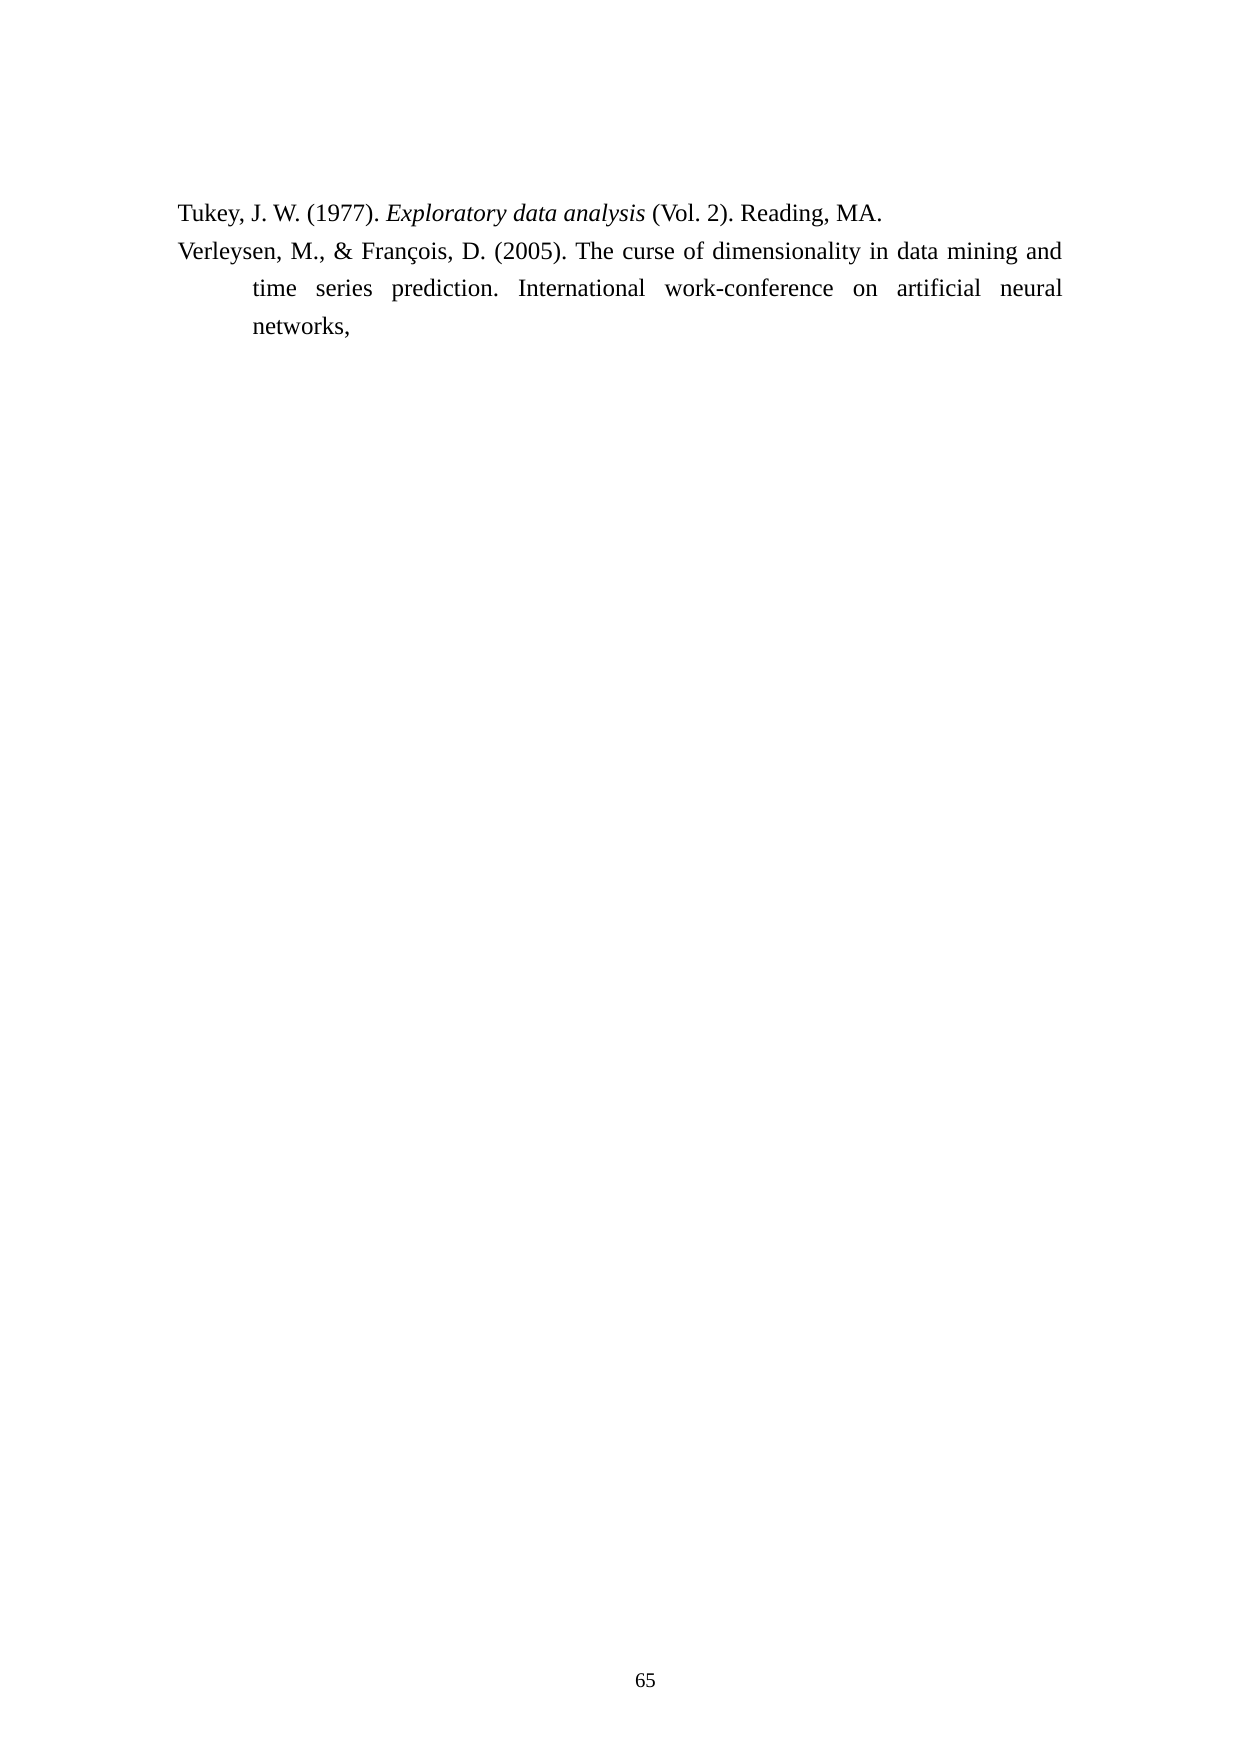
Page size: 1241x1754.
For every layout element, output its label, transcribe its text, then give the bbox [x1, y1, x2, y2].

text Verleysen, M., & François, D. (2005). The curse of dimensionality in data mining and time series prediction. International work-conference on artificial neural networks, [177, 231, 1063, 344]
text Tukey, J. W. (1977). Exploratory data analysis (Vol. 2). Reading, MA. [177, 194, 1063, 231]
